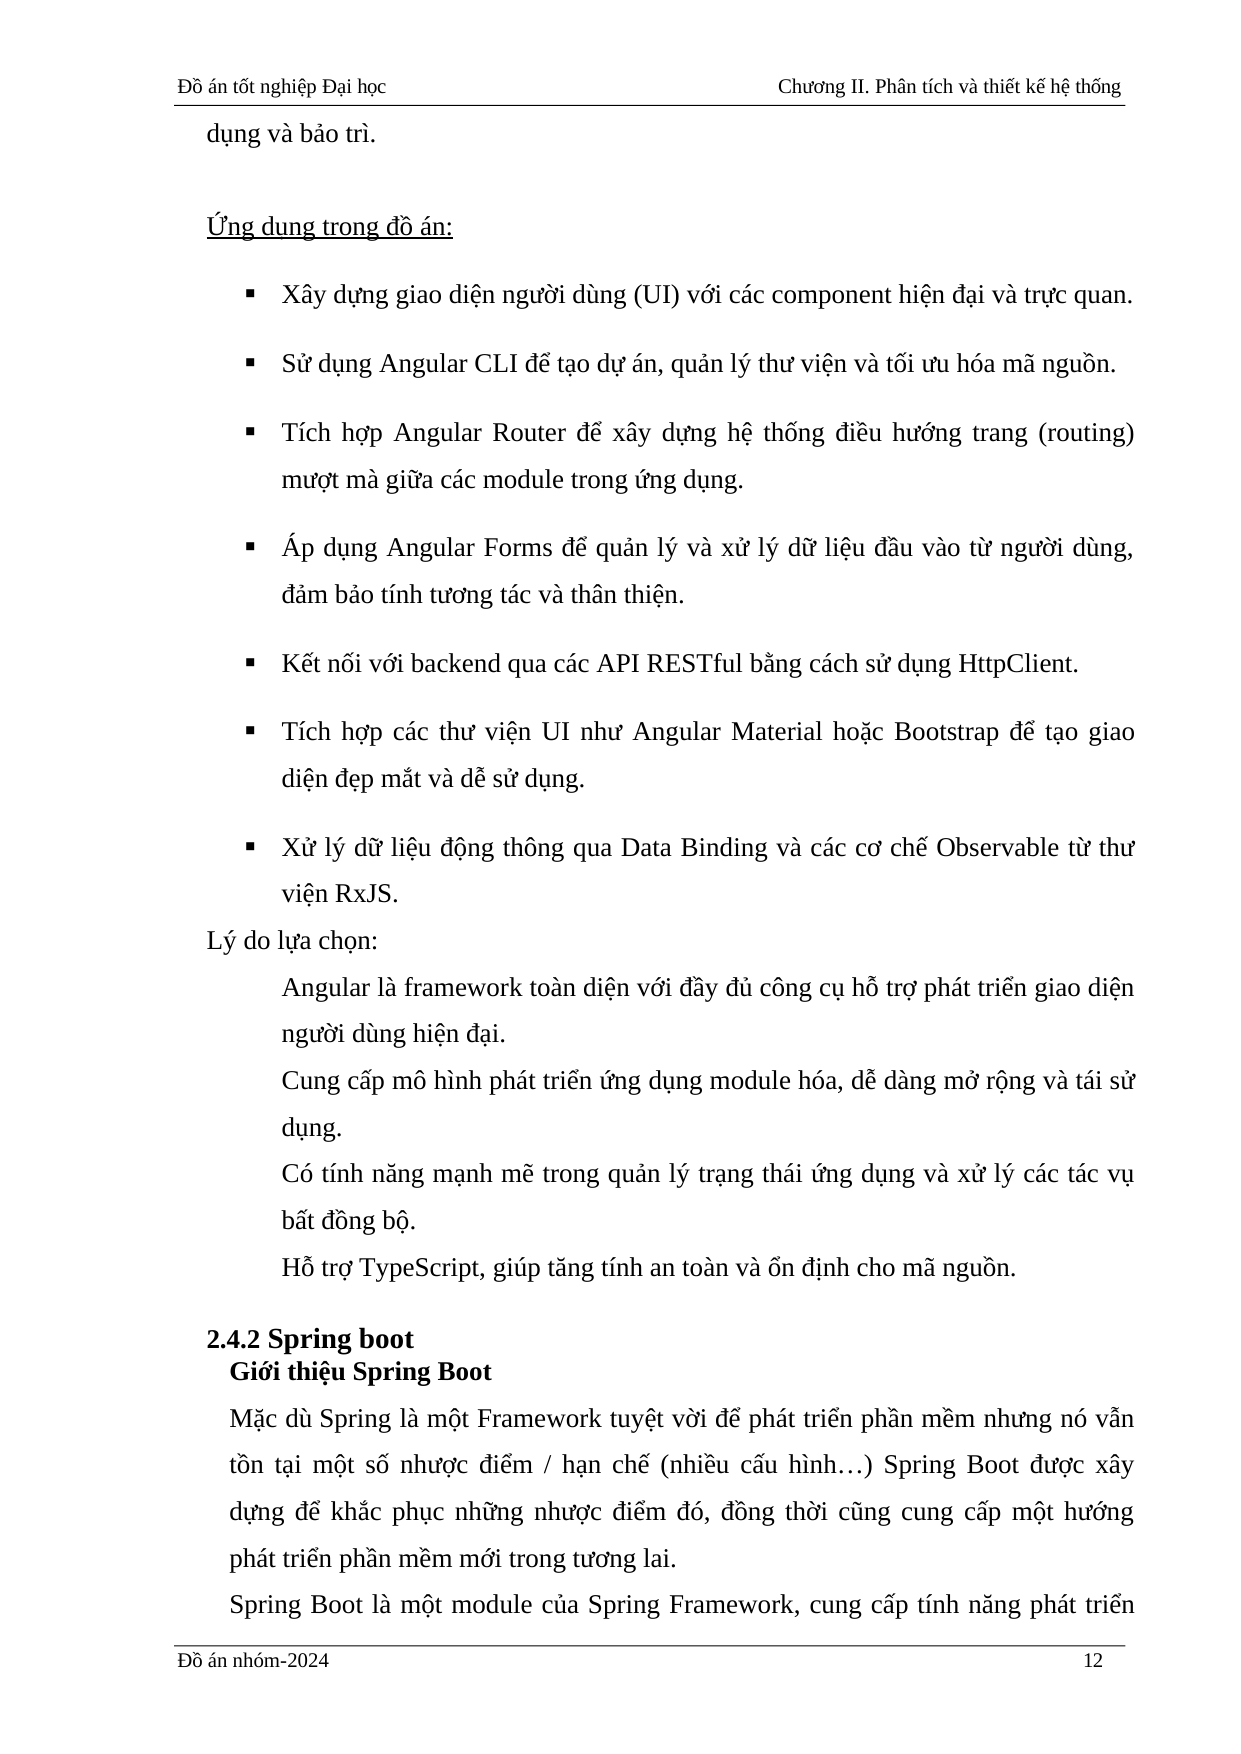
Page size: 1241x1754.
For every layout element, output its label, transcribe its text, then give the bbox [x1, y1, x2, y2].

text Cung cấp mô hình phát triển ứng dụng module hóa, dễ dàng mở rộng và tái sử dụng. [281, 1064, 1136, 1142]
text Có tính năng mạnh mẽ trong quản lý trạng thái ứng dụng và xử lý các tác vụ bất đồng bộ. [281, 1157, 1136, 1235]
list Sử dụng Angular CLI để tạo dự án, quản lý thư viện và tối ưu hóa mã nguồn. [244, 347, 1136, 378]
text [206, 117, 1136, 148]
subtitle Spring boot [206, 1321, 1136, 1355]
text Mặc dù Spring là một Framework tuyệt vời để phát triển phần mềm nhưng nó vẫn tồn tại một số nhược điểm / hạn chế (nhiều cấu hình…) Spring Boot được xây dựng để khắc phục những nhược điểm đó, đồng thời cũng cung cấp một hướng phát triển phần mềm mới trong tương lai. [229, 1402, 1136, 1573]
text Giới thiệu Spring Boot [229, 1355, 1136, 1386]
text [229, 1588, 1136, 1619]
list Kết nối với backend qua các API RESTful bằng cách sử dụng HttpClient. [244, 647, 1136, 678]
list Xây dựng giao diện người dùng (UI) với các component hiện đại và trực quan. [244, 278, 1136, 310]
list Xử lý dữ liệu động thông qua Data Binding và các cơ chế Observable từ thư viện RxJS. [244, 831, 1136, 909]
text Hỗ trợ TypeScript, giúp tăng tính an toàn và ổn định cho mã nguồn. [281, 1251, 1136, 1282]
text Lý do lựa chọn: [206, 924, 1136, 955]
list Áp dụng Angular Forms để quản lý và xử lý dữ liệu đầu vào từ người dùng, đảm bảo tính tương tác và thân thiện. [244, 531, 1136, 609]
text Ứng dụng trong đồ án: [206, 210, 1136, 241]
list Tích hợp Angular Router để xây dựng hệ thống điều hướng trang (routing) mượt mà giữa các module trong ứng dụng. [244, 416, 1136, 494]
list Tích hợp các thư viện UI như Angular Material hoặc Bootstrap để tạo giao diện đẹp mắt và dễ sử dụng. [244, 715, 1136, 793]
text Angular là framework toàn diện với đầy đủ công cụ hỗ trợ phát triển giao diện người dùng hiện đại. [281, 971, 1136, 1049]
